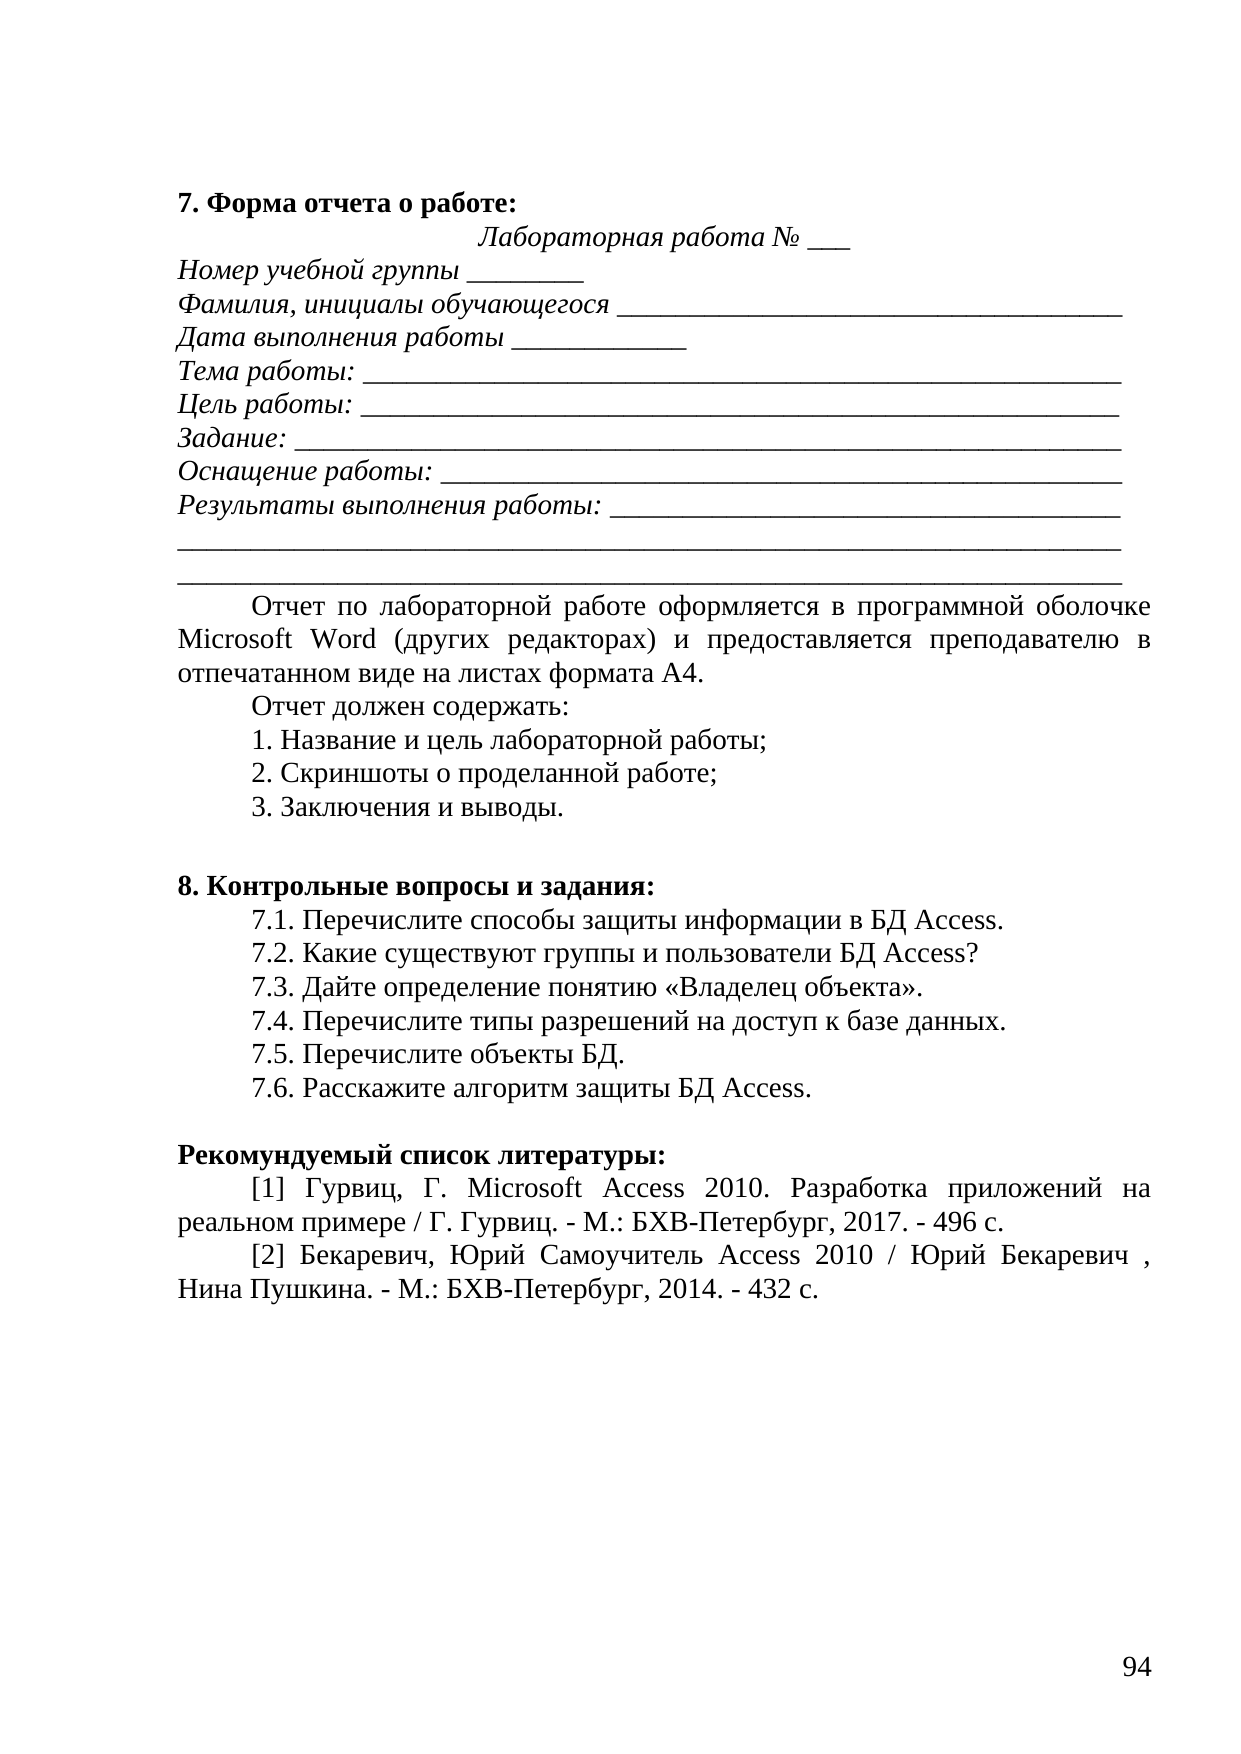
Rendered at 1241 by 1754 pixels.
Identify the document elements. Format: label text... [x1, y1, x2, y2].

list Перечислите типы разрешений на доступ к базе данных. [177, 1003, 1152, 1036]
list Перечислите объекты БД. [177, 1036, 1152, 1070]
list Расскажите алгоритм защиты БД Access. [177, 1070, 1152, 1103]
list Название и цель лабораторной работы; [177, 722, 1152, 755]
text Рекомундуемый список литературы: [177, 1137, 1152, 1170]
text Лабораторная работа № ___ [177, 219, 1152, 252]
text Дата выполнения работы ____________ [177, 319, 1152, 353]
text 8. Контрольные вопросы и задания: [177, 868, 1152, 902]
list Какие существуют группы и пользователи БД Access? [177, 936, 1152, 969]
text [2] Бекаревич, Юрий Самоучитель Access 2010 / Юрий Бекаревич , Нина Пушкина. - М.: БХВ-Петербург, 2014. - 432 c. [177, 1237, 1152, 1304]
text 7. Форма отчета о работе: [177, 185, 1152, 219]
list Перечислите способы защиты информации в БД Access. [177, 902, 1152, 936]
text Результаты выполнения работы: ___________________________________ [177, 487, 1152, 521]
text Оснащение работы: _______________________________________________ [177, 453, 1152, 487]
text _________________________________________________________________ [177, 521, 1152, 554]
text Отчет должен содержать: [177, 688, 1152, 722]
text Цель работы: ____________________________________________________ [177, 386, 1152, 420]
text _________________________________________________________________ [177, 554, 1152, 588]
list Скриншоты о проделанной работе; [177, 755, 1152, 789]
text [1] Гурвиц, Г. Microsoft Access 2010. Разработка приложений на реальном примере / Г. Гурвиц. - М.: БХВ-Петербург, 2017. - 496 c. [177, 1170, 1152, 1237]
list Дайте определение понятию «Владелец объекта». [177, 969, 1152, 1003]
list Заключения и выводы. [177, 789, 1152, 822]
text Отчет по лабораторной работе оформляется в программной оболочке Microsoft Word (других редакторах) и предоставляется преподавателю в отпечатанном виде на листах формата А4. [177, 588, 1152, 688]
text Номер учебной группы ________ [177, 252, 1152, 286]
text Тема работы: ____________________________________________________ [177, 353, 1152, 386]
text Задание: _________________________________________________________ [177, 420, 1152, 453]
text Фамилия, инициалы обучающегося ___________________________________ [177, 286, 1152, 319]
